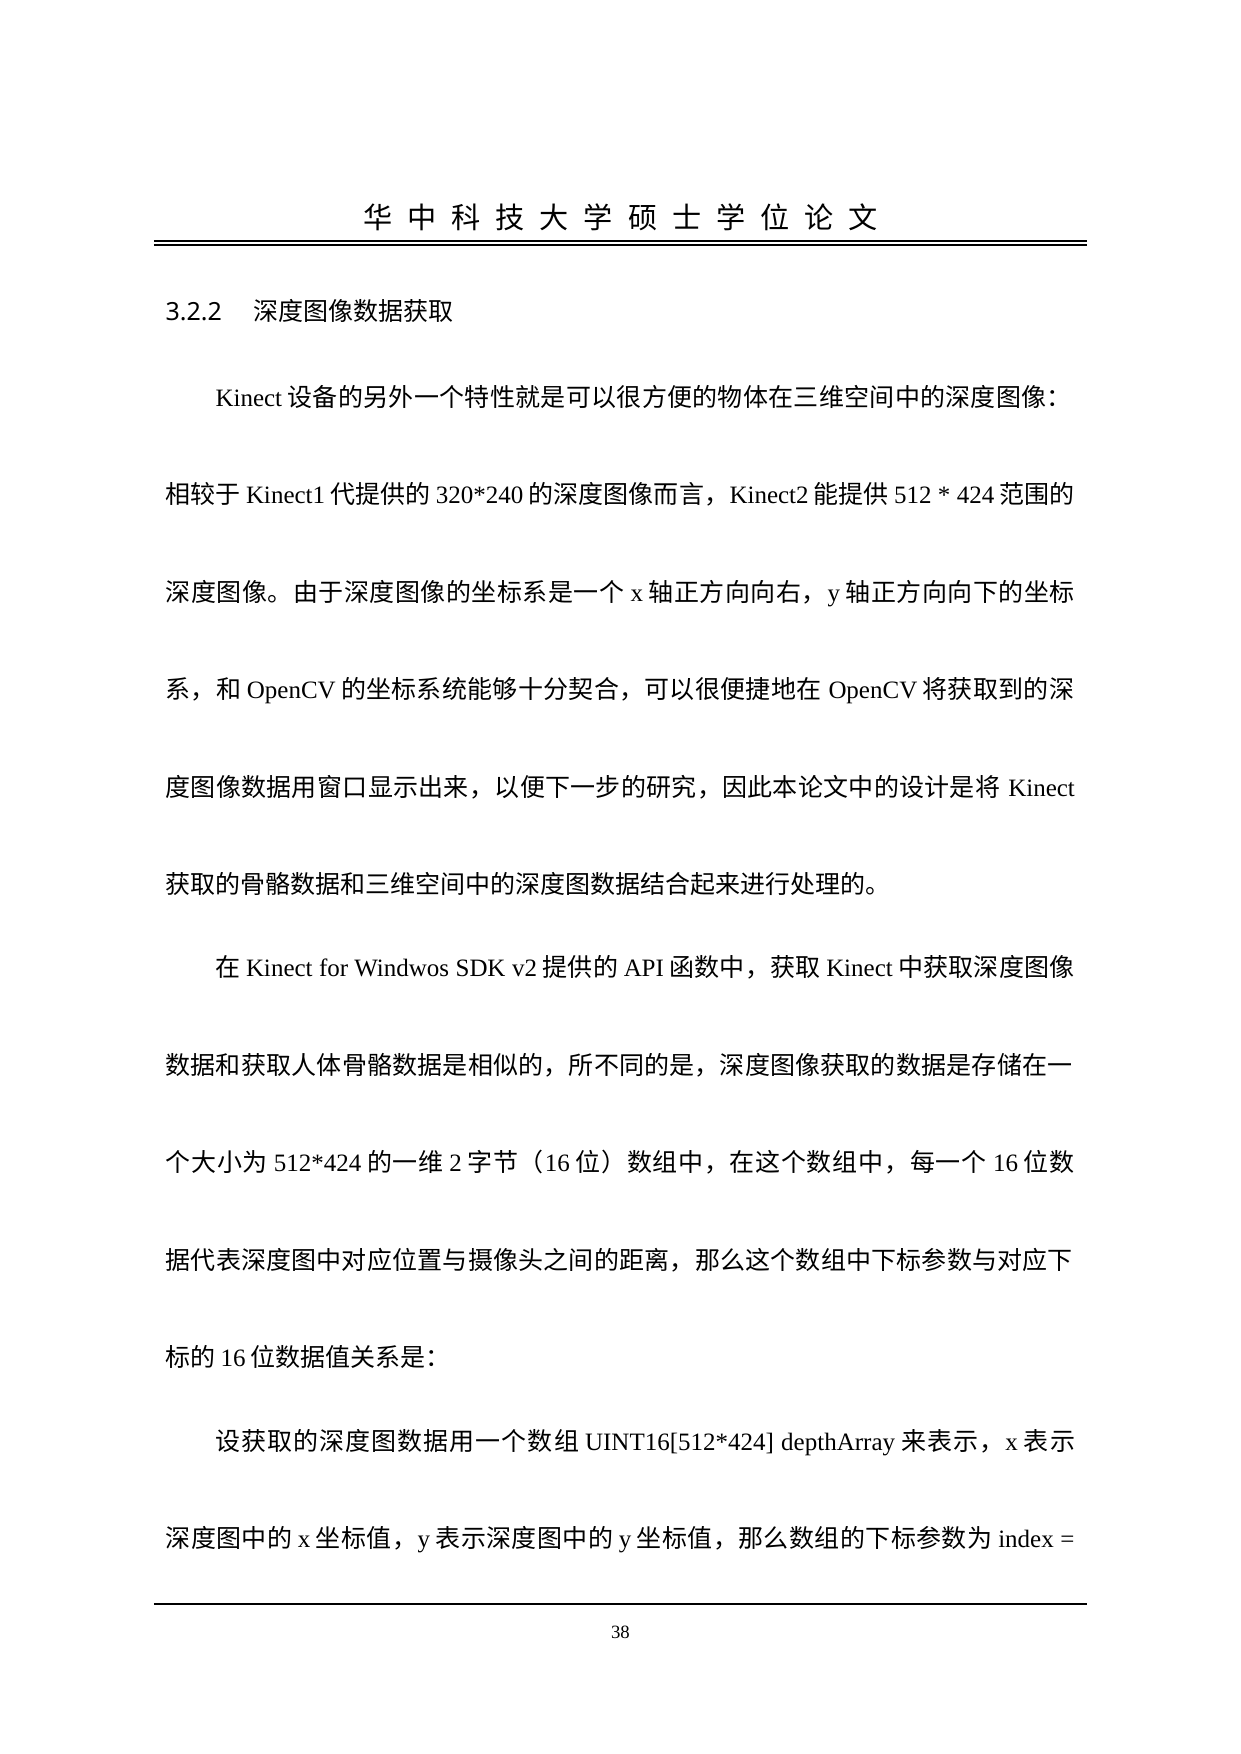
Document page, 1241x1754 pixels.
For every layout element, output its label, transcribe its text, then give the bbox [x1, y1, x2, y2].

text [165, 1407, 1075, 1569]
text 在Kinect for Windwos SDK v2提供的API函数中，获取Kinect中获取深度图像数据和获取人体骨骼数据是相似的，所不同的是，深度图像获取的数据是存储在一个大小为512*424的一维2字节（16位）数组中，在这个数组中，每一个16位数据代表深度图中对应位置与摄像头之间的距离，那么这个数组中下标参数与对应下标的16位数据值关系是： [165, 933, 1075, 1388]
text Kinect设备的另外一个特性就是可以很方便的物体在三维空间中的深度图像：相较于Kinect1代提供的320*240的深度图像而言，Kinect2能提供512 * 424范围的深度图像。由于深度图像的坐标系是一个x轴正方向向右，y轴正方向向下的坐标系，和OpenCV的坐标系统能够十分契合，可以很便捷地在OpenCV将获取到的深度图像数据用窗口显示出来，以便下一步的研究，因此本论文中的设计是将Kinect获取的骨骼数据和三维空间中的深度图数据结合起来进行处理的。 [165, 363, 1075, 915]
subtitle 深度图像数据获取 [165, 277, 1075, 342]
